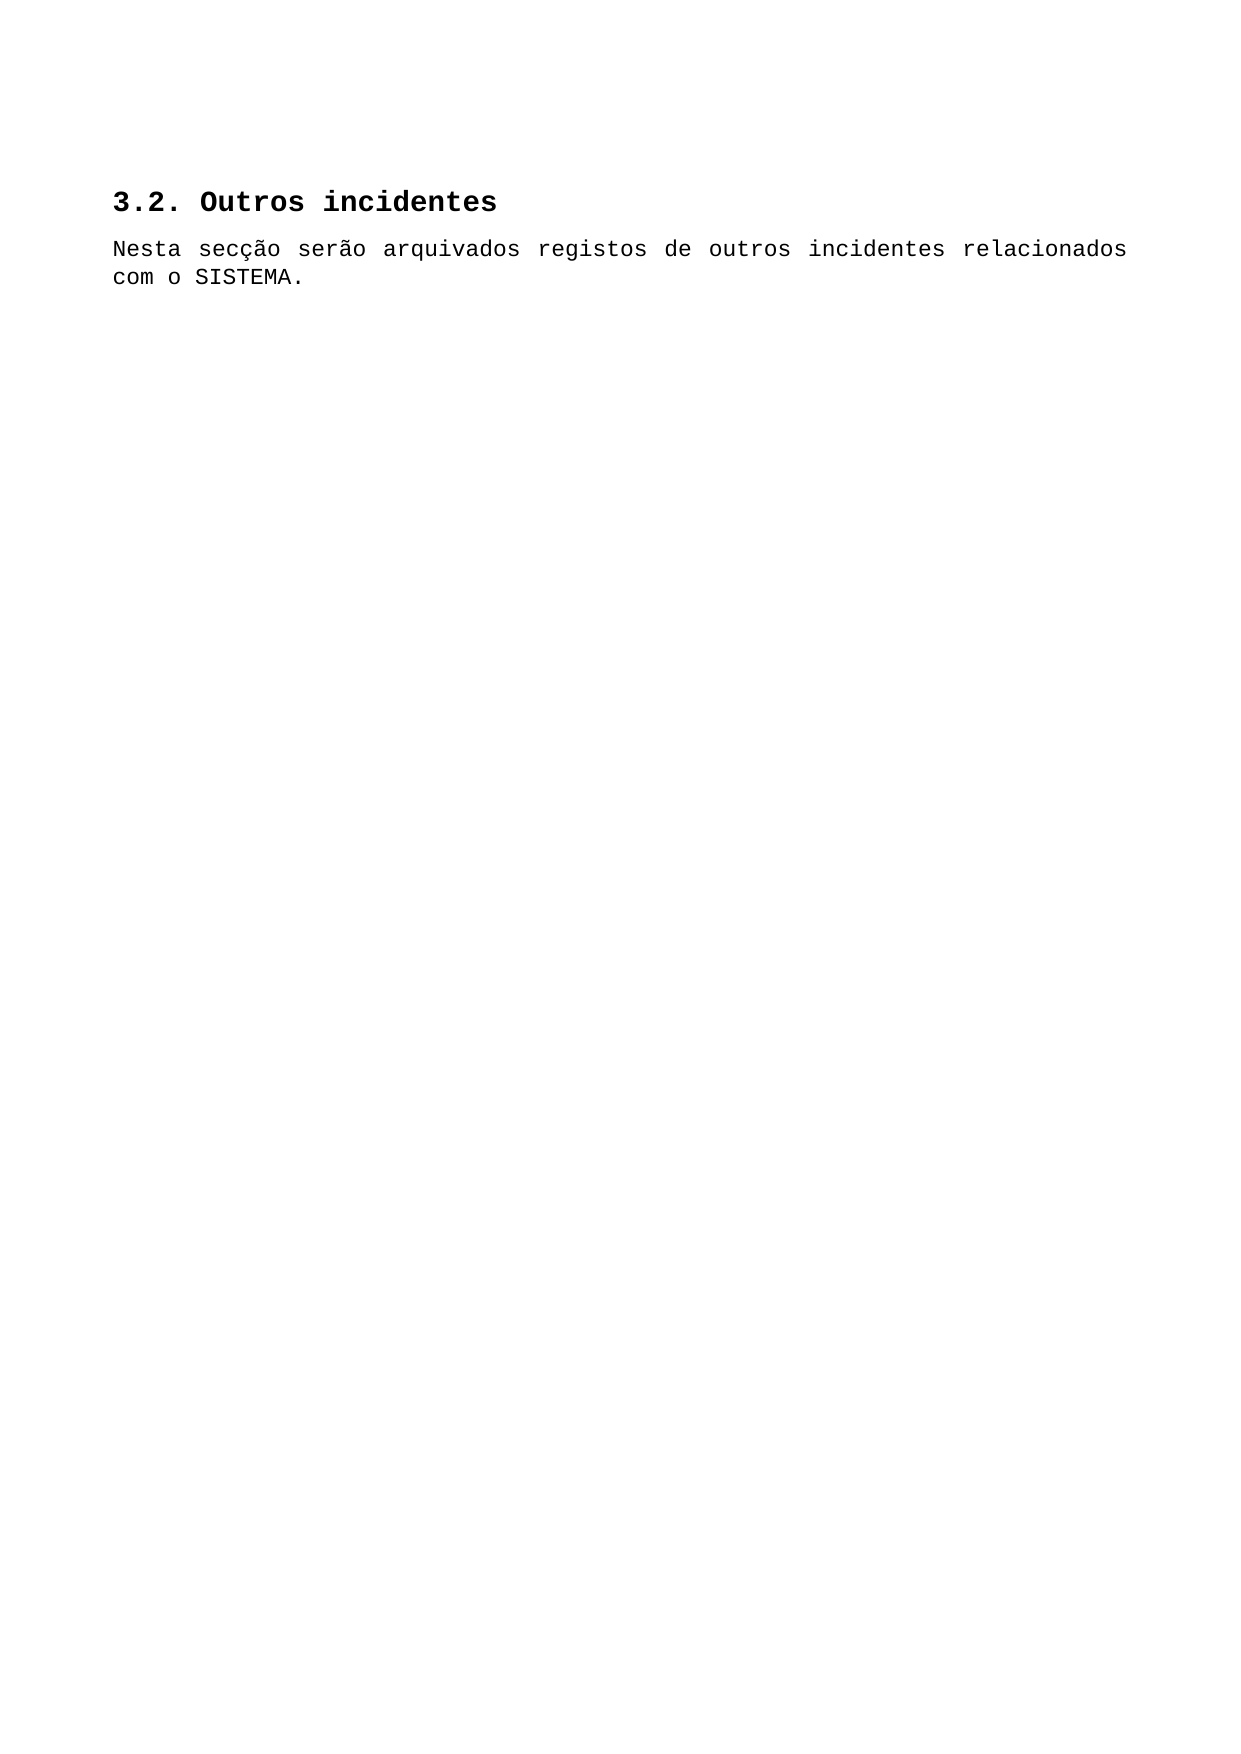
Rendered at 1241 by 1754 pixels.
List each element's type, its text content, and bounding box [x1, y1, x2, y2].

text Nesta secção serão arquivados registos de outros incidentes relacionados com o SISTEMA. [112, 237, 1128, 291]
text Outros incidentes [112, 187, 1128, 221]
